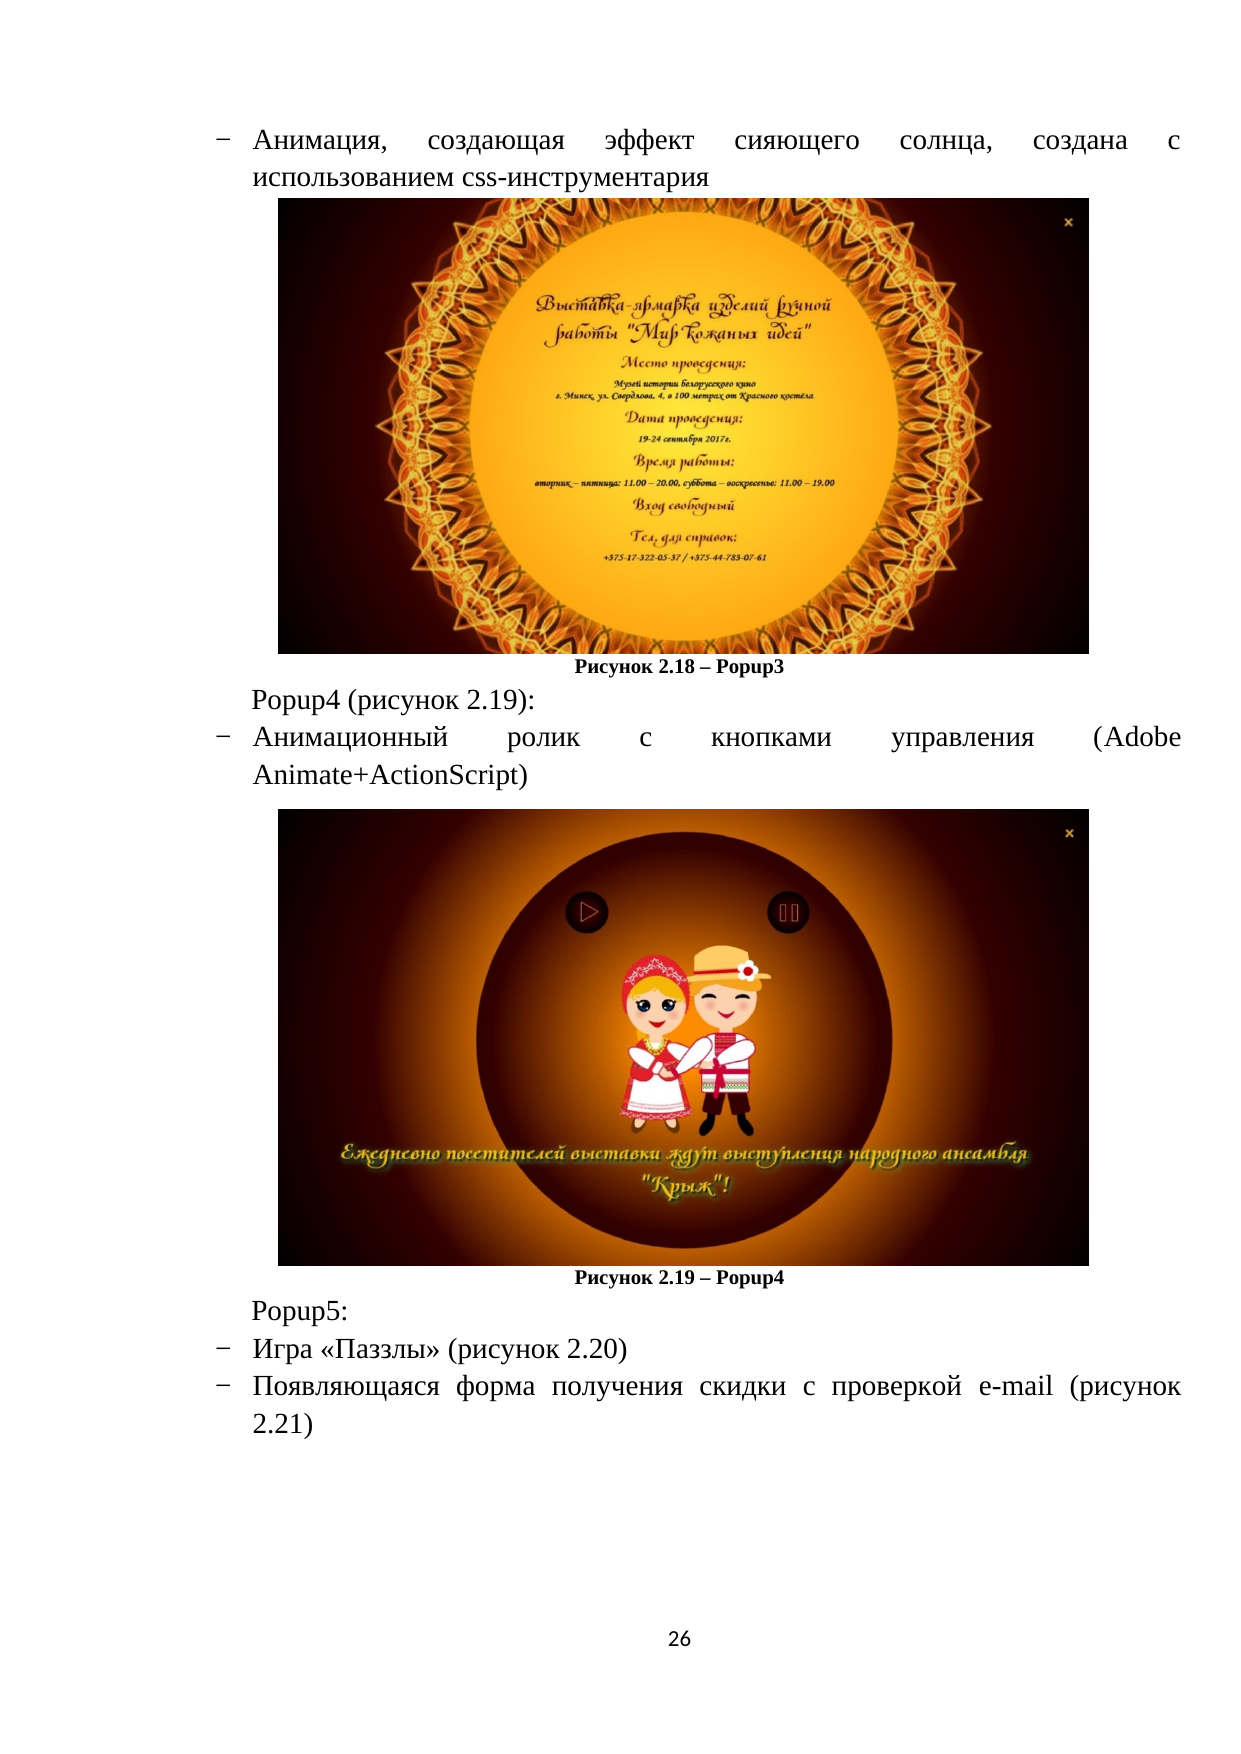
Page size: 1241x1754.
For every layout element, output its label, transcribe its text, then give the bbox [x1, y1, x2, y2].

text Popup5: [177, 1289, 1181, 1327]
picture [278, 198, 1089, 654]
list Анимационный ролик с кнопками управления (Adobe Animate+ActionScript) [215, 716, 1181, 791]
text Рисунок 2.19 – Popup4 [177, 791, 1181, 1289]
text Popup4 (рисунок 2.19): [177, 678, 1181, 716]
list Появляющаяся форма получения скидки с проверкой e-mail (рисунок 2.21) [215, 1364, 1181, 1439]
list Анимация, создающая эффект сияющего солнца, создана с использованием css-инструментария [215, 118, 1181, 193]
list Игра «Паззлы» (рисунок 2.20) [215, 1327, 1181, 1364]
